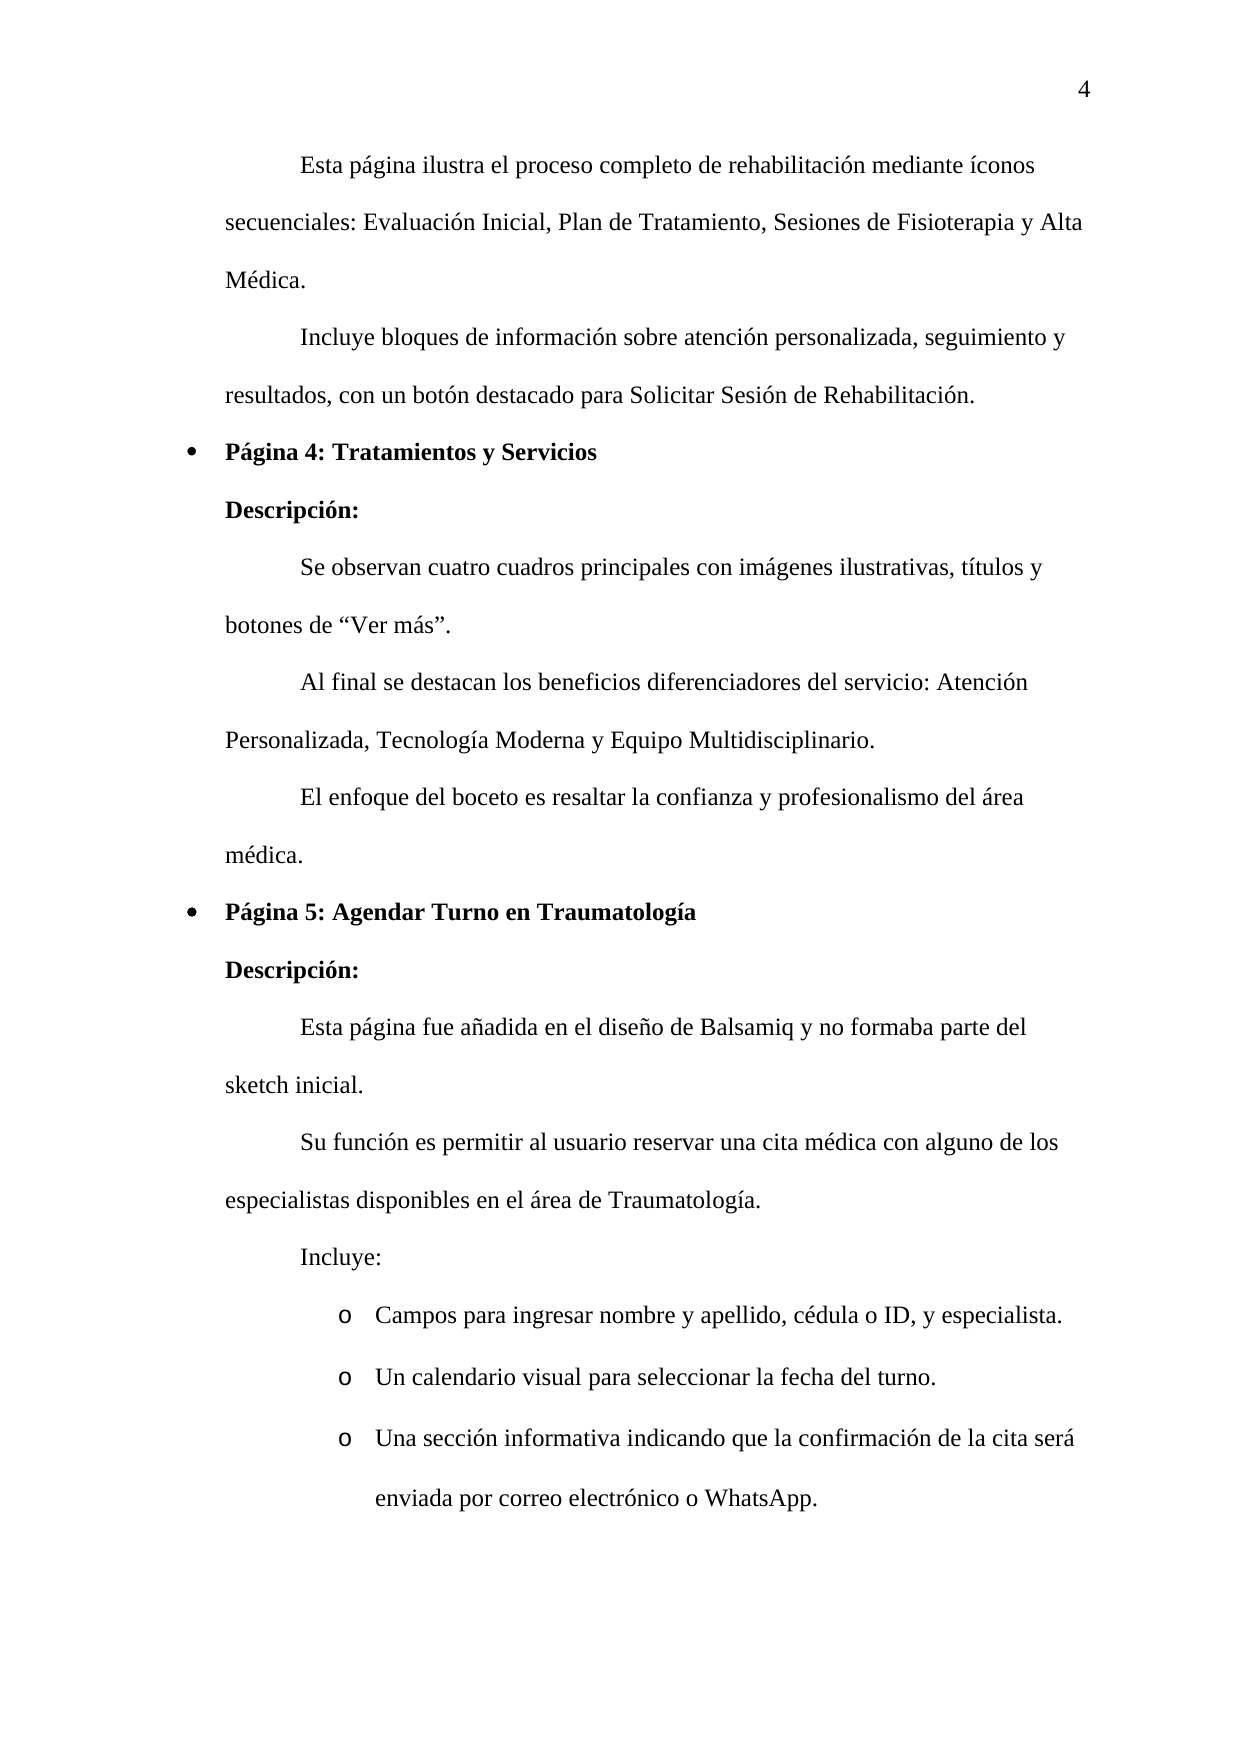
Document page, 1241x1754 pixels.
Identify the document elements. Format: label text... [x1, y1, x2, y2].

list Descripción: [225, 495, 1090, 524]
list El enfoque del boceto es resaltar la confianza y profesionalismo del área médica. [225, 782, 1090, 869]
list Su función es permitir al usuario reservar una cita médica con alguno de los especialistas disponibles en el área de Traumatología. [225, 1127, 1090, 1214]
list Una sección informativa indicando que la confirmación de la cita será enviada por correo electrónico o WhatsApp. [337, 1423, 1090, 1512]
list Esta página fue añadida en el diseño de Balsamiq y no formaba parte del sketch inicial. [225, 1012, 1090, 1099]
list Página 5: Agendar Turno en Traumatología [187, 897, 1090, 926]
list Página 4: Tratamientos y Servicios [187, 437, 1090, 466]
list Esta página ilustra el proceso completo de rehabilitación mediante íconos secuenciales: Evaluación Inicial, Plan de Tratamiento, Sesiones de Fisioterapia y Alta Médica. [225, 150, 1090, 294]
list Descripción: [225, 955, 1090, 984]
list Incluye bloques de información sobre atención personalizada, seguimiento y resultados, con un botón destacado para Solicitar Sesión de Rehabilitación. [225, 322, 1090, 409]
list Incluye: [225, 1242, 1090, 1271]
list Campos para ingresar nombre y apellido, cédula o ID, y especialista. [337, 1300, 1090, 1331]
list Un calendario visual para seleccionar la fecha del turno. [337, 1362, 1090, 1392]
list Al final se destacan los beneficios diferenciadores del servicio: Atención Personalizada, Tecnología Moderna y Equipo Multidisciplinario. [225, 667, 1090, 754]
list Se observan cuatro cuadros principales con imágenes ilustrativas, títulos y botones de “Ver más”. [225, 552, 1090, 639]
